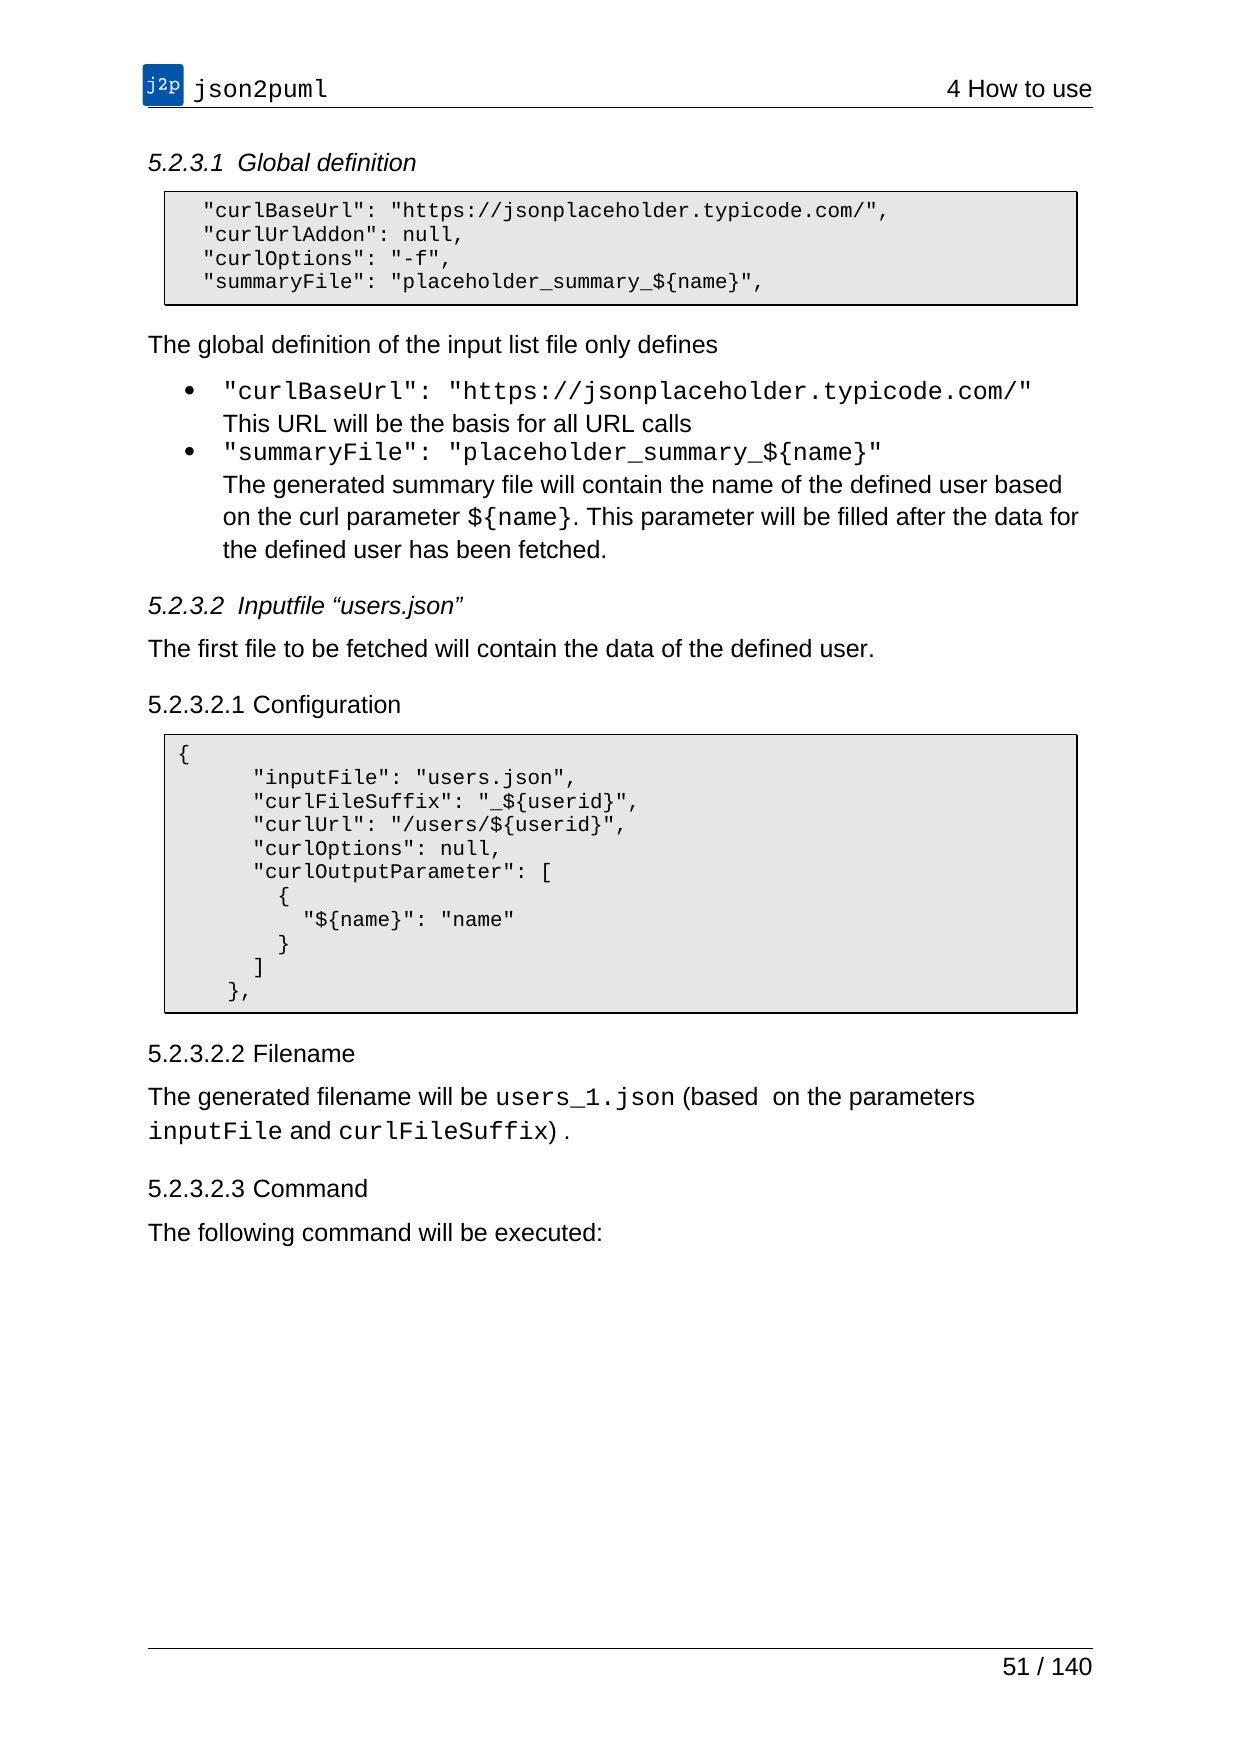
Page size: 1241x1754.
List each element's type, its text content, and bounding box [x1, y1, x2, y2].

subtitle Global definition [148, 148, 1093, 176]
text { [165, 876, 1076, 899]
picture [142, 64, 184, 106]
text The first file to be fetched will contain the data of the defined user. [148, 634, 1093, 663]
text "inputFile": "users.json", [165, 758, 1076, 781]
subtitle Filename [148, 1039, 1093, 1068]
text "curlOptions": "-f", [165, 238, 1076, 262]
list "curlBaseUrl": "https://jsonplaceholder.typicode.com/" This URL will be the basis for all URL calls [185, 378, 1093, 438]
text The global definition of the input list file only defines [148, 331, 1093, 359]
text The generated filename will be users_1.json (based on the parameters inputFile and curlFileSuffix) . [148, 1082, 1093, 1147]
text "curlOptions": null, [165, 828, 1076, 852]
text "curlBaseUrl": "https://jsonplaceholder.typicode.com/", [165, 192, 1076, 215]
text "${name}": "name" [165, 899, 1076, 923]
text ] [165, 947, 1076, 970]
subtitle Command [148, 1174, 1093, 1203]
text } [165, 923, 1076, 947]
list "summaryFile": "placeholder_summary_${name}" The generated summary file will contain the name of the defined user based on the curl parameter ${name}. This parameter will be filled after the data for the defined user has been fetched. [185, 440, 1093, 563]
text "curlUrlAddon": null, [165, 215, 1076, 238]
subtitle Inputfile “users.json” [148, 591, 1093, 619]
text "curlUrl": "/users/${userid}", [165, 805, 1076, 828]
text }, [165, 970, 1076, 1012]
text "curlFileSuffix": "_${userid}", [165, 781, 1076, 805]
text { [165, 735, 1076, 758]
subtitle Configuration [148, 690, 1093, 719]
text "curlOutputParameter": [ [165, 852, 1076, 876]
text The following command will be executed: [148, 1217, 1093, 1246]
text "summaryFile": "placeholder_summary_${name}", [165, 262, 1076, 304]
